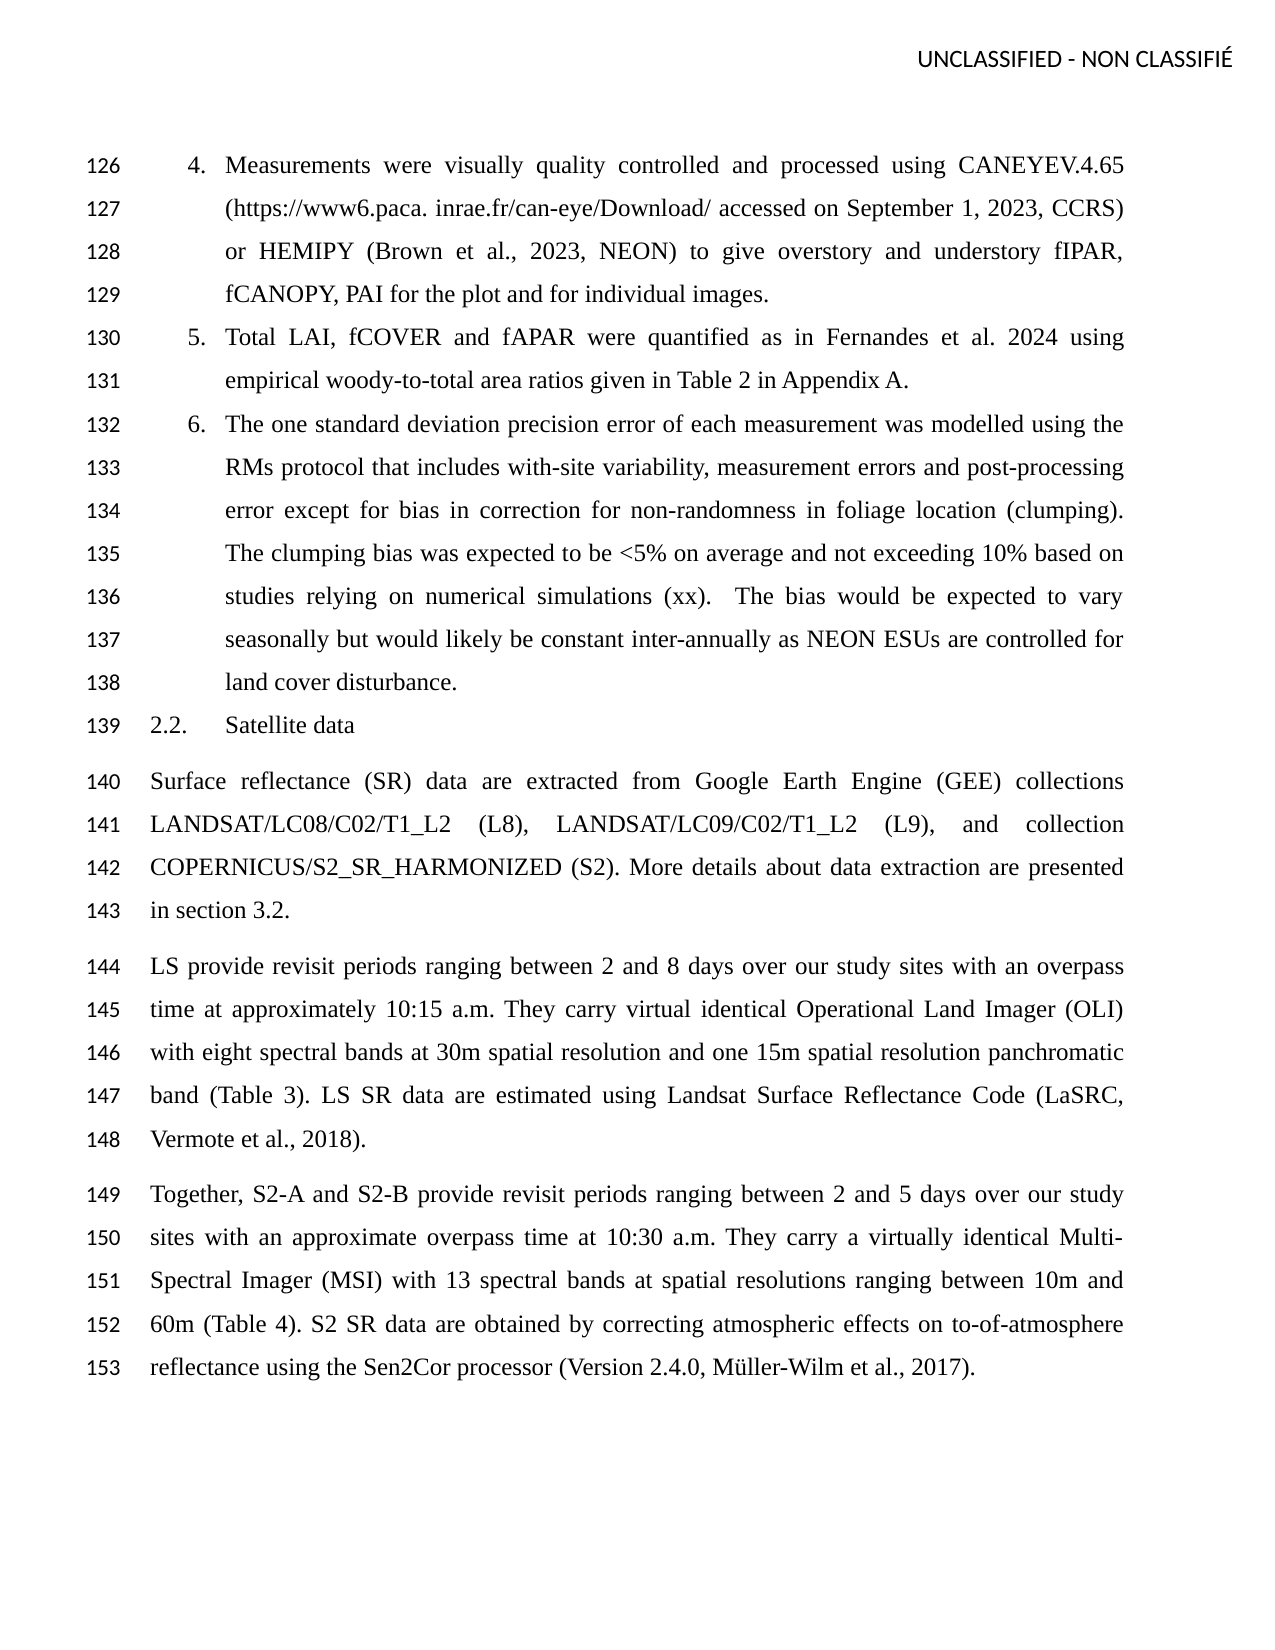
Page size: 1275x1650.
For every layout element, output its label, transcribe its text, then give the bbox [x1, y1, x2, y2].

list Total LAI, fCOVER and fAPAR were quantified as in Fernandes et al. 2024 using empirical woody-to-total area ratios given in Table 2 in Appendix A. [187, 322, 1125, 394]
text LS provide revisit periods ranging between 2 and 8 days over our study sites with an overpass time at approximately 10:15 a.m. They carry virtual identical Operational Land Imager (OLI) with eight spectral bands at 30m spatial resolution and one 15m spatial resolution panchromatic band (Table 3). LS SR data are estimated using Landsat Surface Reflectance Code (LaSRC, Vermote et al., 2018). [150, 951, 1125, 1152]
list The one standard deviation precision error of each measurement was modelled using the RMs protocol that includes with-site variability, measurement errors and post-processing error except for bias in correction for non-randomness in foliage location (clumping). The clumping bias was expected to be <5% on average and not exceeding 10% based on studies relying on numerical simulations (xx). The bias would be expected to vary seasonally but would likely be constant inter-annually as NEON ESUs are controlled for land cover disturbance. [187, 409, 1125, 696]
list Measurements were visually quality controlled and processed using CANEYEV.4.65 (https://www6.paca. inrae.fr/can-eye/Download/ accessed on September 1, 2023, CCRS) or HEMIPY (Brown et al., 2023, NEON) to give overstory and understory fIPAR, fCANOPY, PAI for the plot and for individual images. [187, 150, 1125, 308]
text Together, S2-A and S2-B provide revisit periods ranging between 2 and 5 days over our study sites with an approximate overpass time at 10:30 a.m. They carry a virtually identical Multi-Spectral Imager (MSI) with 13 spectral bands at spatial resolutions ranging between 10m and 60m (Table 4). S2 SR data are obtained by correcting atmospheric effects on to-of-atmosphere reflectance using the Sen2Cor processor (Version 2.4.0, Müller-Wilm et al., 2017). [150, 1179, 1125, 1381]
text Surface reflectance (SR) data are extracted from Google Earth Engine (GEE) collections LANDSAT/LC08/C02/T1_L2 (L8), LANDSAT/LC09/C02/T1_L2 (L9), and collection COPERNICUS/S2_SR_HARMONIZED (S2). More details about data extraction are presented in section 3.2. [150, 766, 1125, 924]
list Satellite data [150, 711, 1125, 739]
